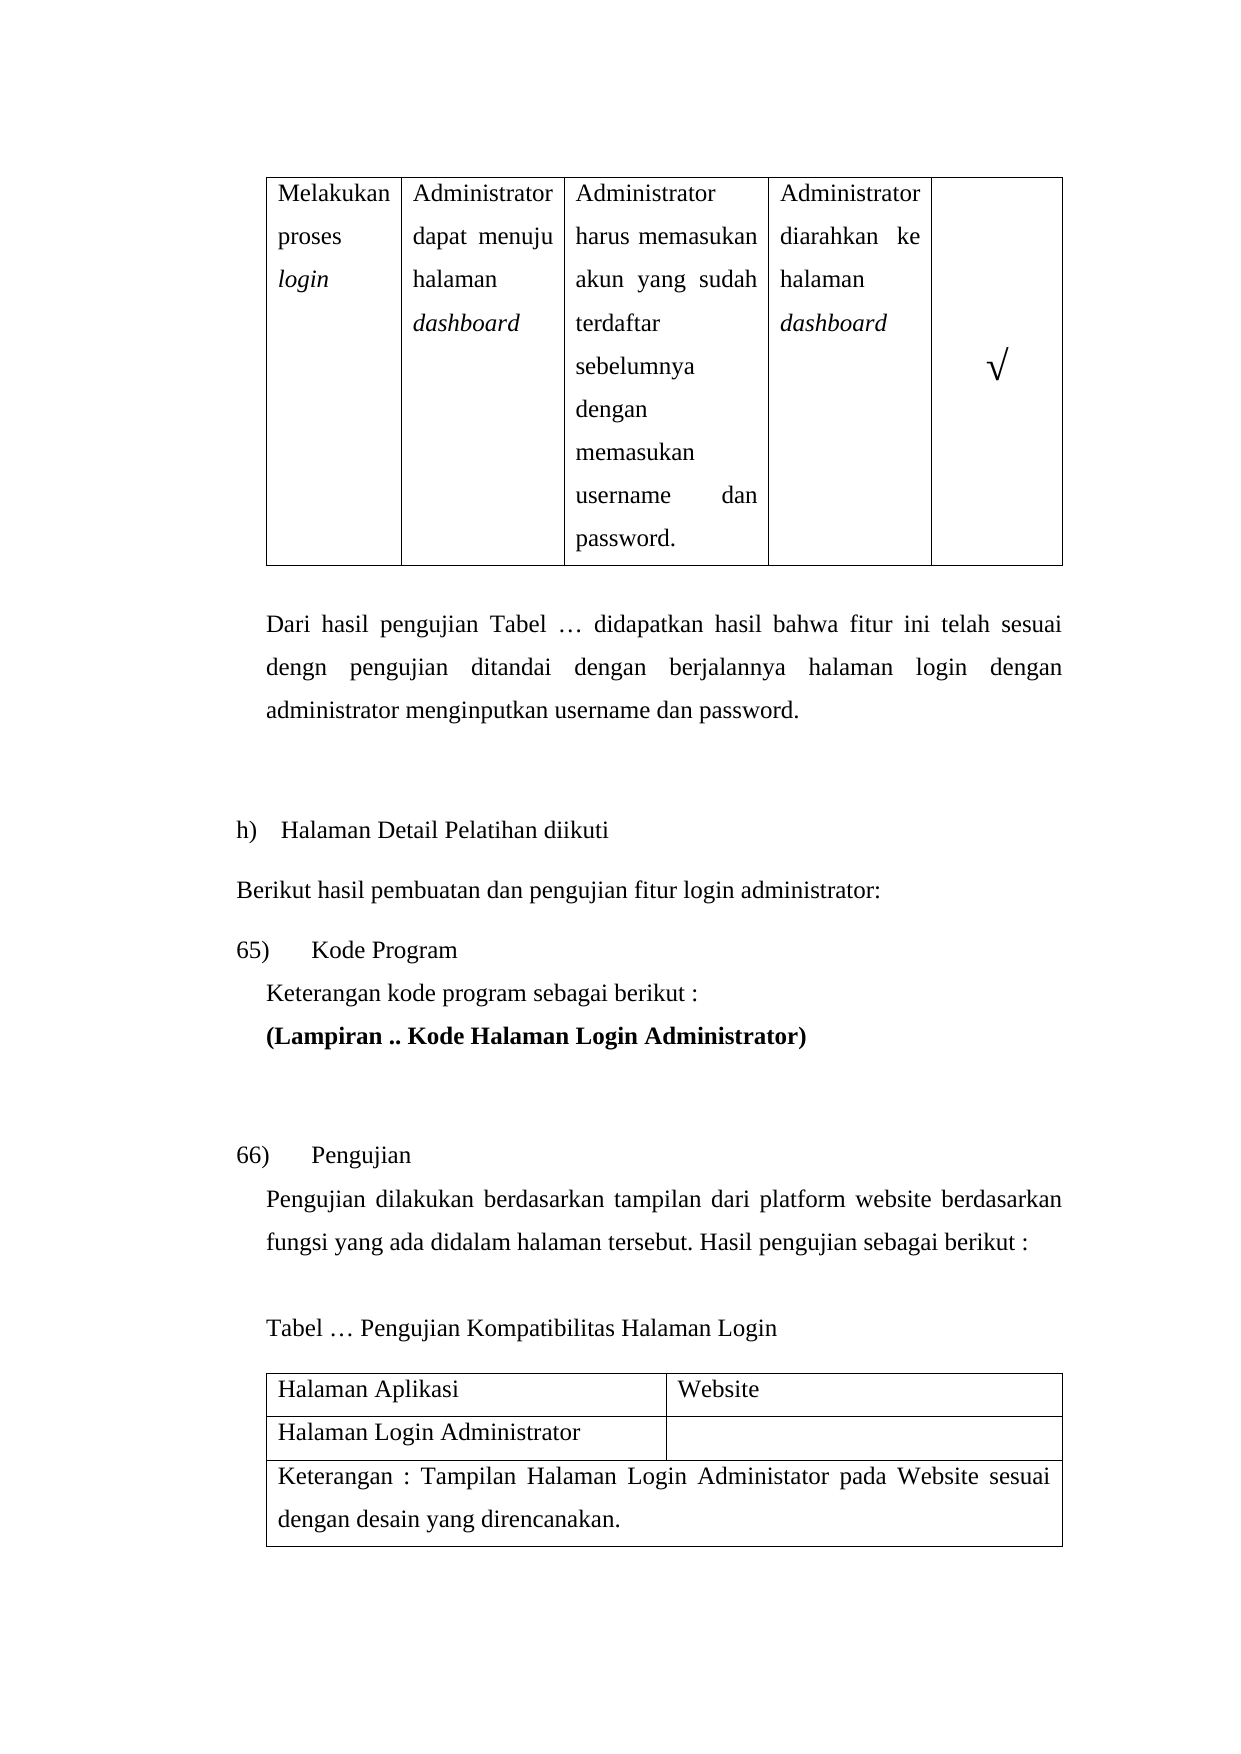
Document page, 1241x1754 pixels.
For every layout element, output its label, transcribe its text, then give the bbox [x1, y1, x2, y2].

table_cell Halaman Login Administrator [267, 1417, 666, 1460]
list Keterangan kode program sebagai berikut : [266, 978, 1063, 1007]
table_cell Administrator diarahkan ke halaman dashboard [769, 178, 931, 565]
table_cell Keterangan : Tampilan Halaman Login Administator pada Website sesuai dengan desain yang direncanakan. [267, 1461, 1062, 1546]
list Kode Program [236, 935, 1063, 963]
table_header Website [667, 1374, 1062, 1416]
table_cell √ [932, 178, 1062, 565]
list Pengujian dilakukan berdasarkan tampilan dari platform website berdasarkan fungsi yang ada didalam halaman tersebut. Hasil pengujian sebagai berikut : [266, 1184, 1063, 1256]
list Halaman Detail Pelatihan diikuti [236, 815, 1063, 844]
table_header Halaman Aplikasi [267, 1374, 666, 1416]
text Berikut hasil pembuatan dan pengujian fitur login administrator: [236, 875, 1063, 904]
table_cell Administrator harus memasukan akun yang sudah terdaftar sebelumnya dengan memasukan username dan password. [565, 178, 768, 565]
list Pengujian [236, 1141, 1063, 1169]
table_cell Melakukan proses login [267, 178, 401, 565]
table_cell [667, 1417, 1062, 1460]
list Dari hasil pengujian Tabel … didapatkan hasil bahwa fitur ini telah sesuai dengn pengujian ditandai dengan berjalannya halaman login dengan administrator menginputkan username dan password. [266, 566, 1063, 724]
list (Lampiran .. Kode Halaman Login Administrator) [266, 1021, 1063, 1050]
list Tabel … Pengujian Kompatibilitas Halaman Login [266, 1270, 1063, 1342]
table_cell Administrator dapat menuju halaman dashboard [402, 178, 564, 565]
